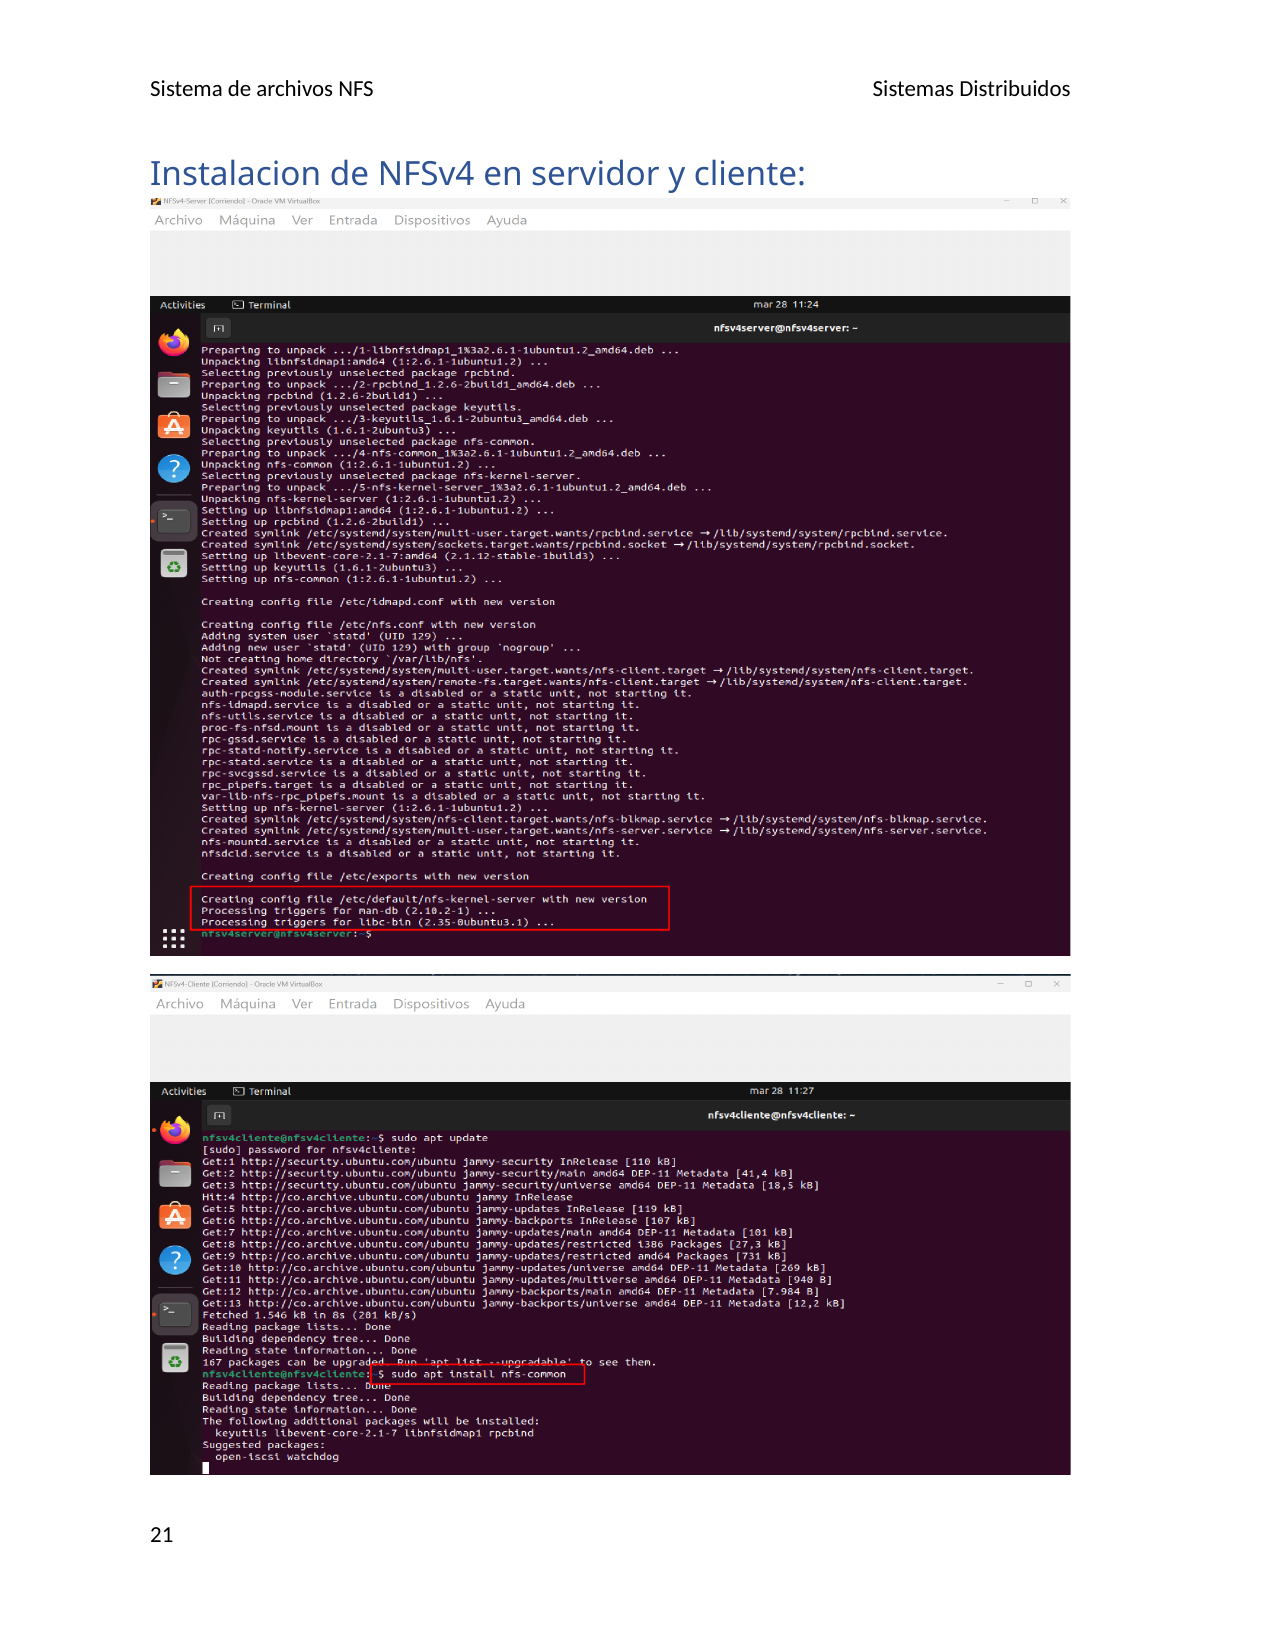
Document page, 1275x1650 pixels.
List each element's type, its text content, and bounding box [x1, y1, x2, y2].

picture [150, 974, 1071, 1475]
picture [150, 198, 1071, 956]
subtitle Instalacion de NFSv4 en servidor y cliente: [150, 150, 1125, 195]
